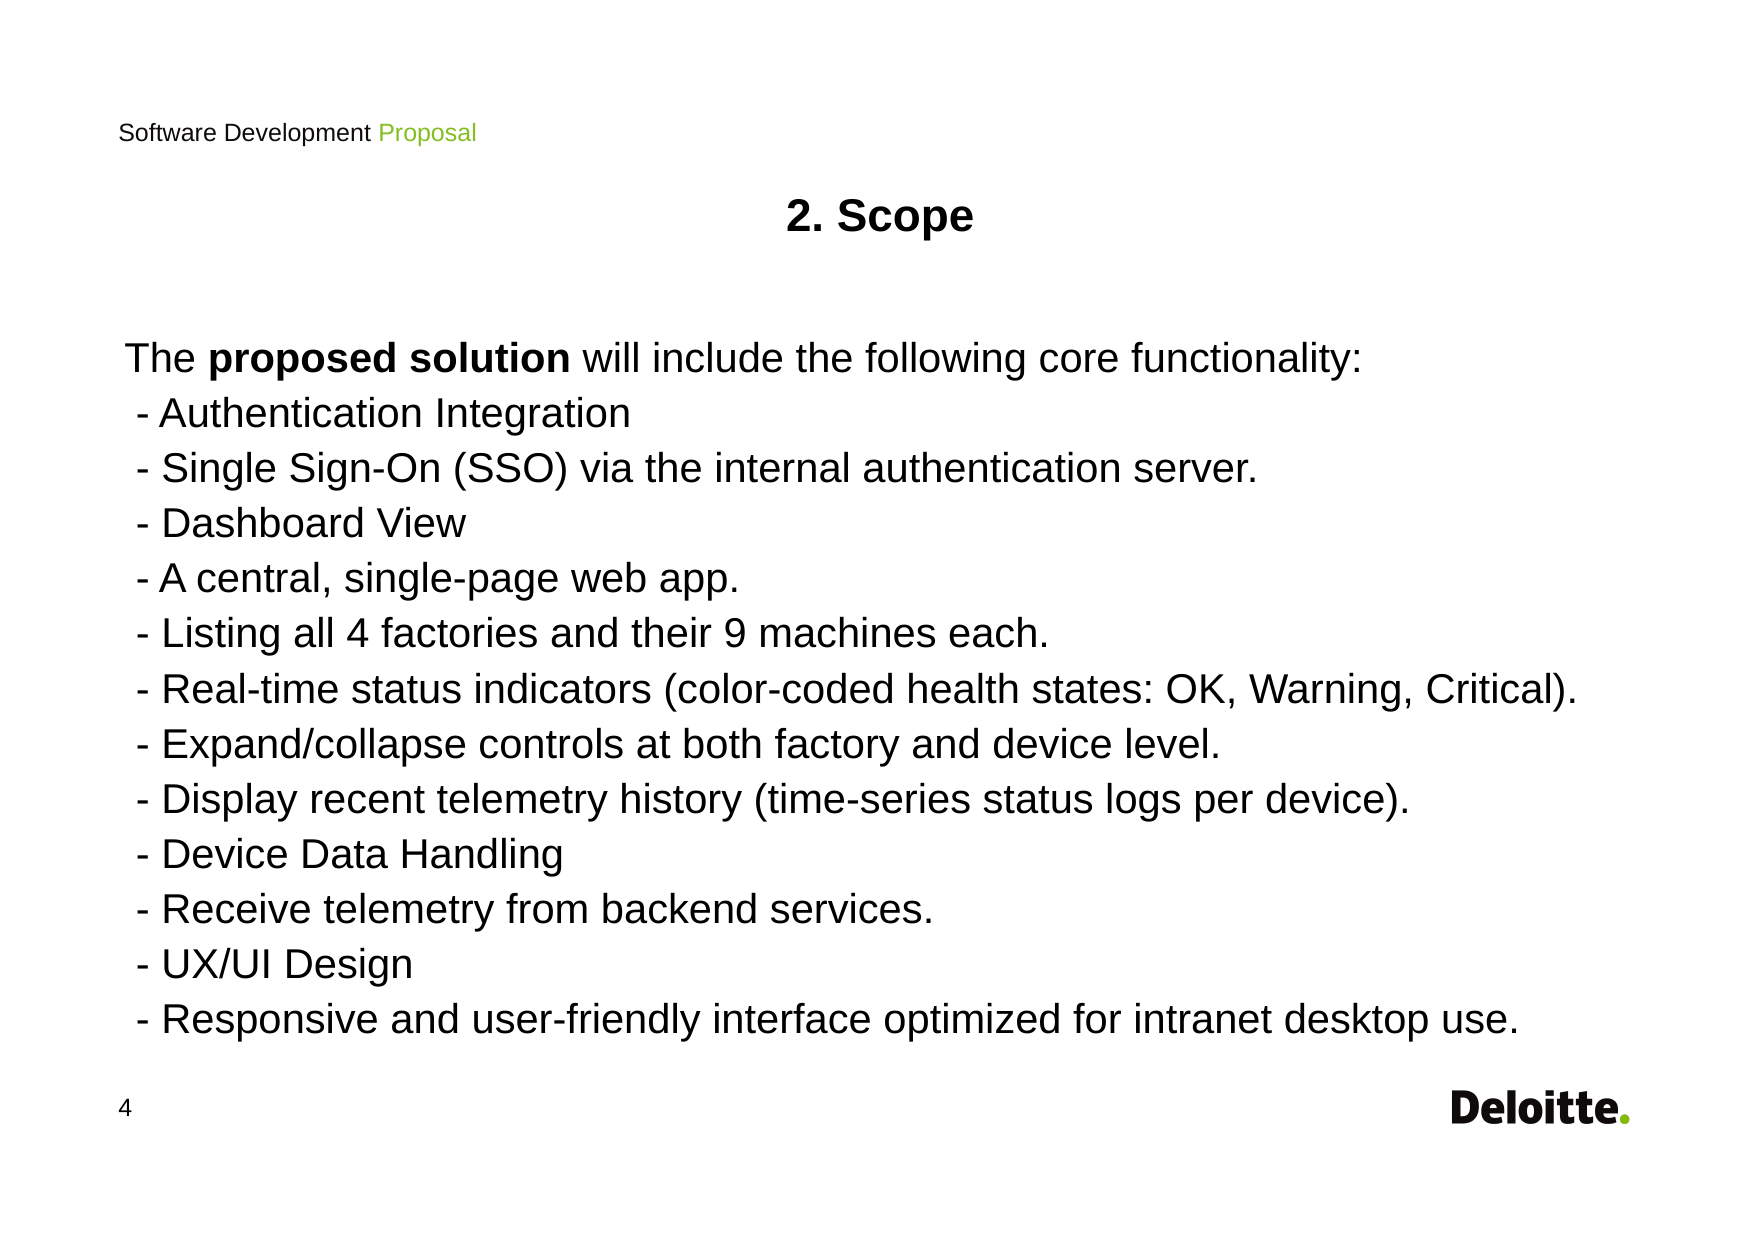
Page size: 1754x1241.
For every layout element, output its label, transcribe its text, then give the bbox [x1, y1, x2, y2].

text The proposed solution will include the following core functionality: - Authentication Integration - Single Sign-On (SSO) via the internal authentication server. - Dashboard View - A central, single-page web app. - Listing all 4 factories and their 9 machines each. - Real-time status indicators (color-coded health states: OK, Warning, Critical). - Expand/collapse controls at both factory and device level. - Display recent telemetry history (time-series status logs per device). - Device Data Handling - Receive telemetry from backend services. - UX/UI Design - Responsive and user-friendly interface optimized for intranet desktop use. [124, 333, 1636, 1042]
picture [1448, 1084, 1633, 1130]
text 2. Scope [124, 188, 1636, 241]
